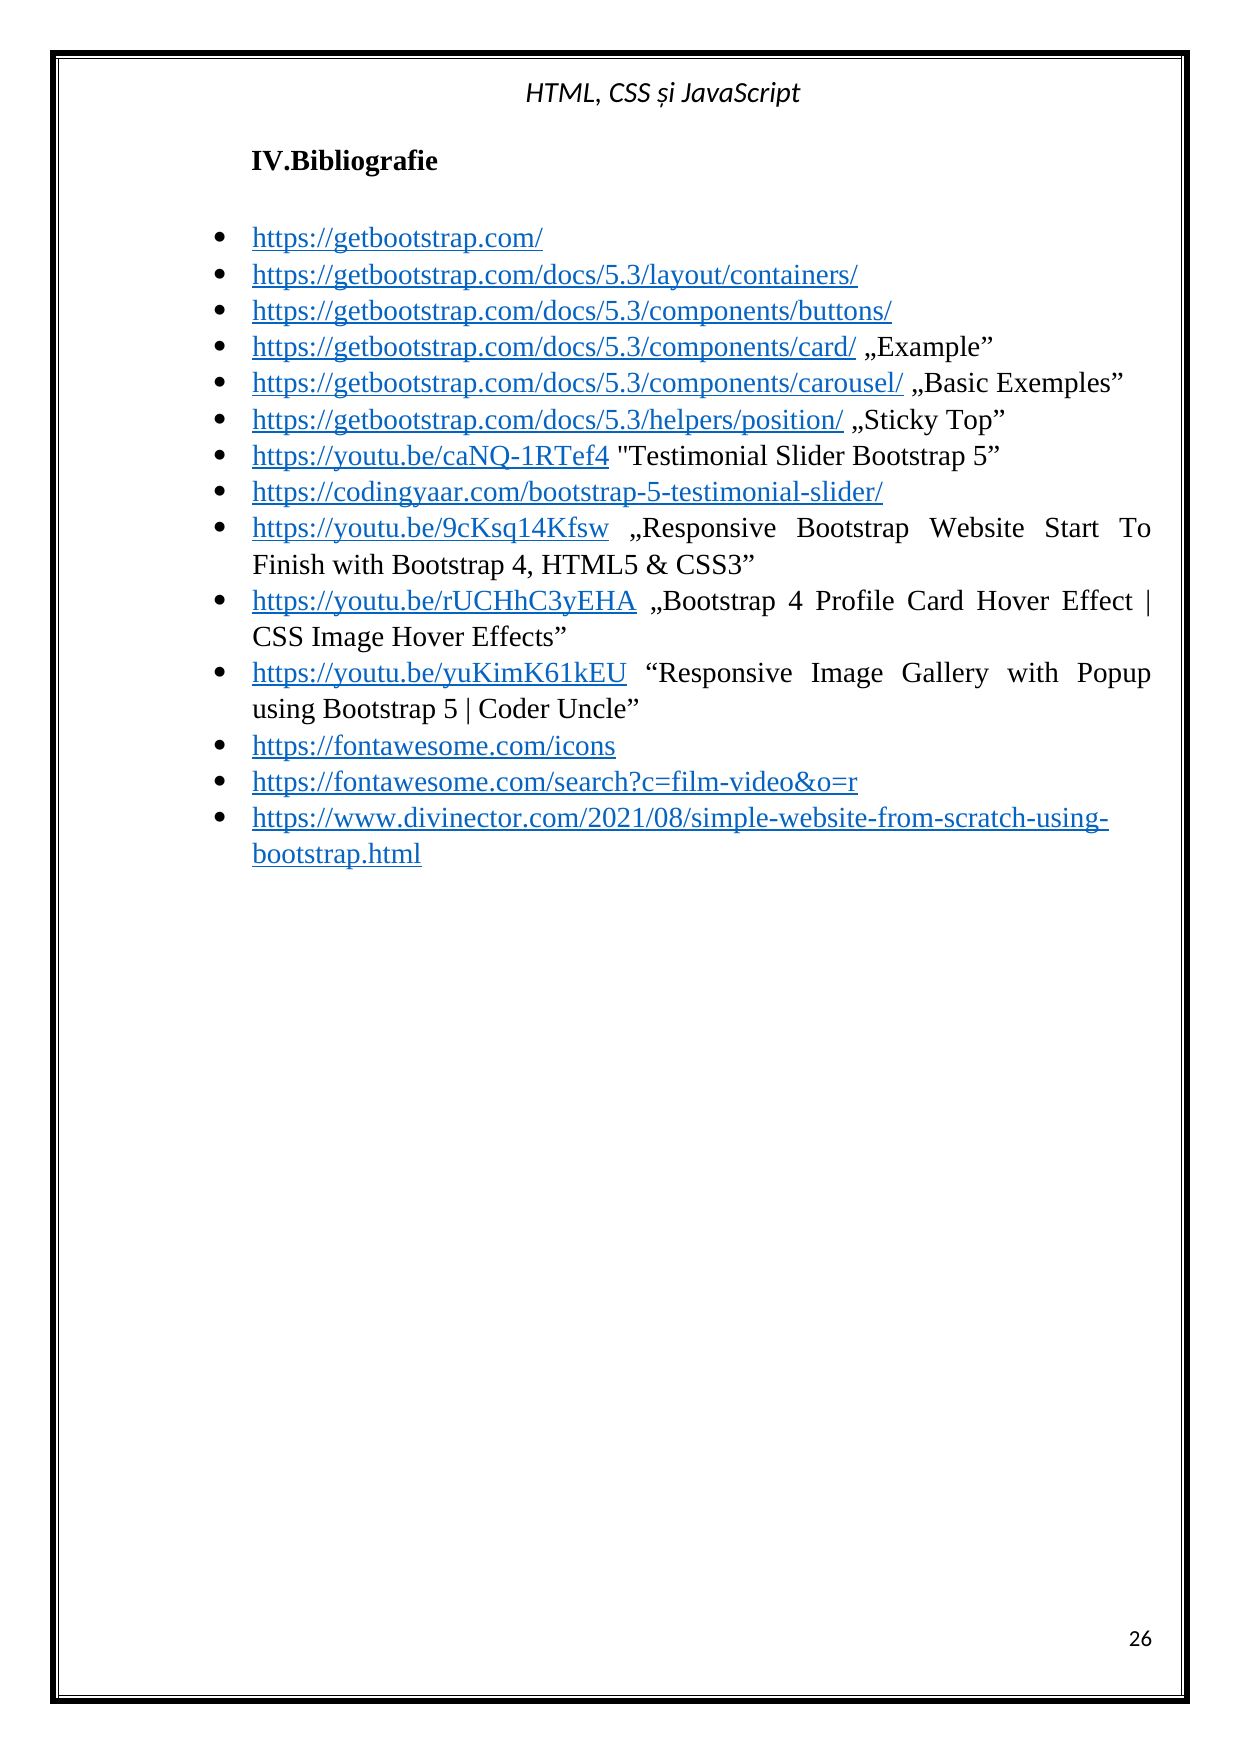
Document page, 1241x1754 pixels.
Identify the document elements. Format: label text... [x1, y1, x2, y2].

list https://getbootstrap.com/docs/5.3/layout/containers/ [214, 257, 1152, 291]
list https://fontawesome.com/icons [214, 728, 1152, 761]
list https://codingyaar.com/bootstrap-5-testimonial-slider/ [214, 474, 1152, 508]
list https://getbootstrap.com/docs/5.3/components/carousel/ „Basic Exemples” [214, 366, 1152, 399]
list https://getbootstrap.com/docs/5.3/helpers/position/ „Sticky Top” [214, 402, 1152, 436]
list https://youtu.be/rUCHhC3yEHA „Bootstrap 4 Profile Card Hover Effect | CSS Image Hover Effects” [214, 583, 1152, 653]
list https://getbootstrap.com/docs/5.3/components/buttons/ [214, 293, 1152, 327]
list https://youtu.be/9cKsq14Kfsw „Responsive Bootstrap Website Start To Finish with Bootstrap 4, HTML5 & CSS3” [214, 511, 1152, 580]
list https://fontawesome.com/search?c=film-video&o=r [214, 764, 1152, 798]
list https://getbootstrap.com/docs/5.3/components/card/ „Example” [214, 329, 1152, 363]
list https://youtu.be/caNQ-1RTef4 "Testimonial Slider Bootstrap 5” [214, 438, 1152, 472]
subtitle IV.Bibliografie [251, 143, 1152, 177]
list https://getbootstrap.com/ [214, 221, 1152, 254]
list https://www.divinector.com/2021/08/simple-website-from-scratch-using-bootstrap.html [214, 800, 1152, 870]
list https://youtu.be/yuKimK61kEU “Responsive Image Gallery with Popup using Bootstrap 5 | Coder Uncle” [214, 655, 1152, 725]
